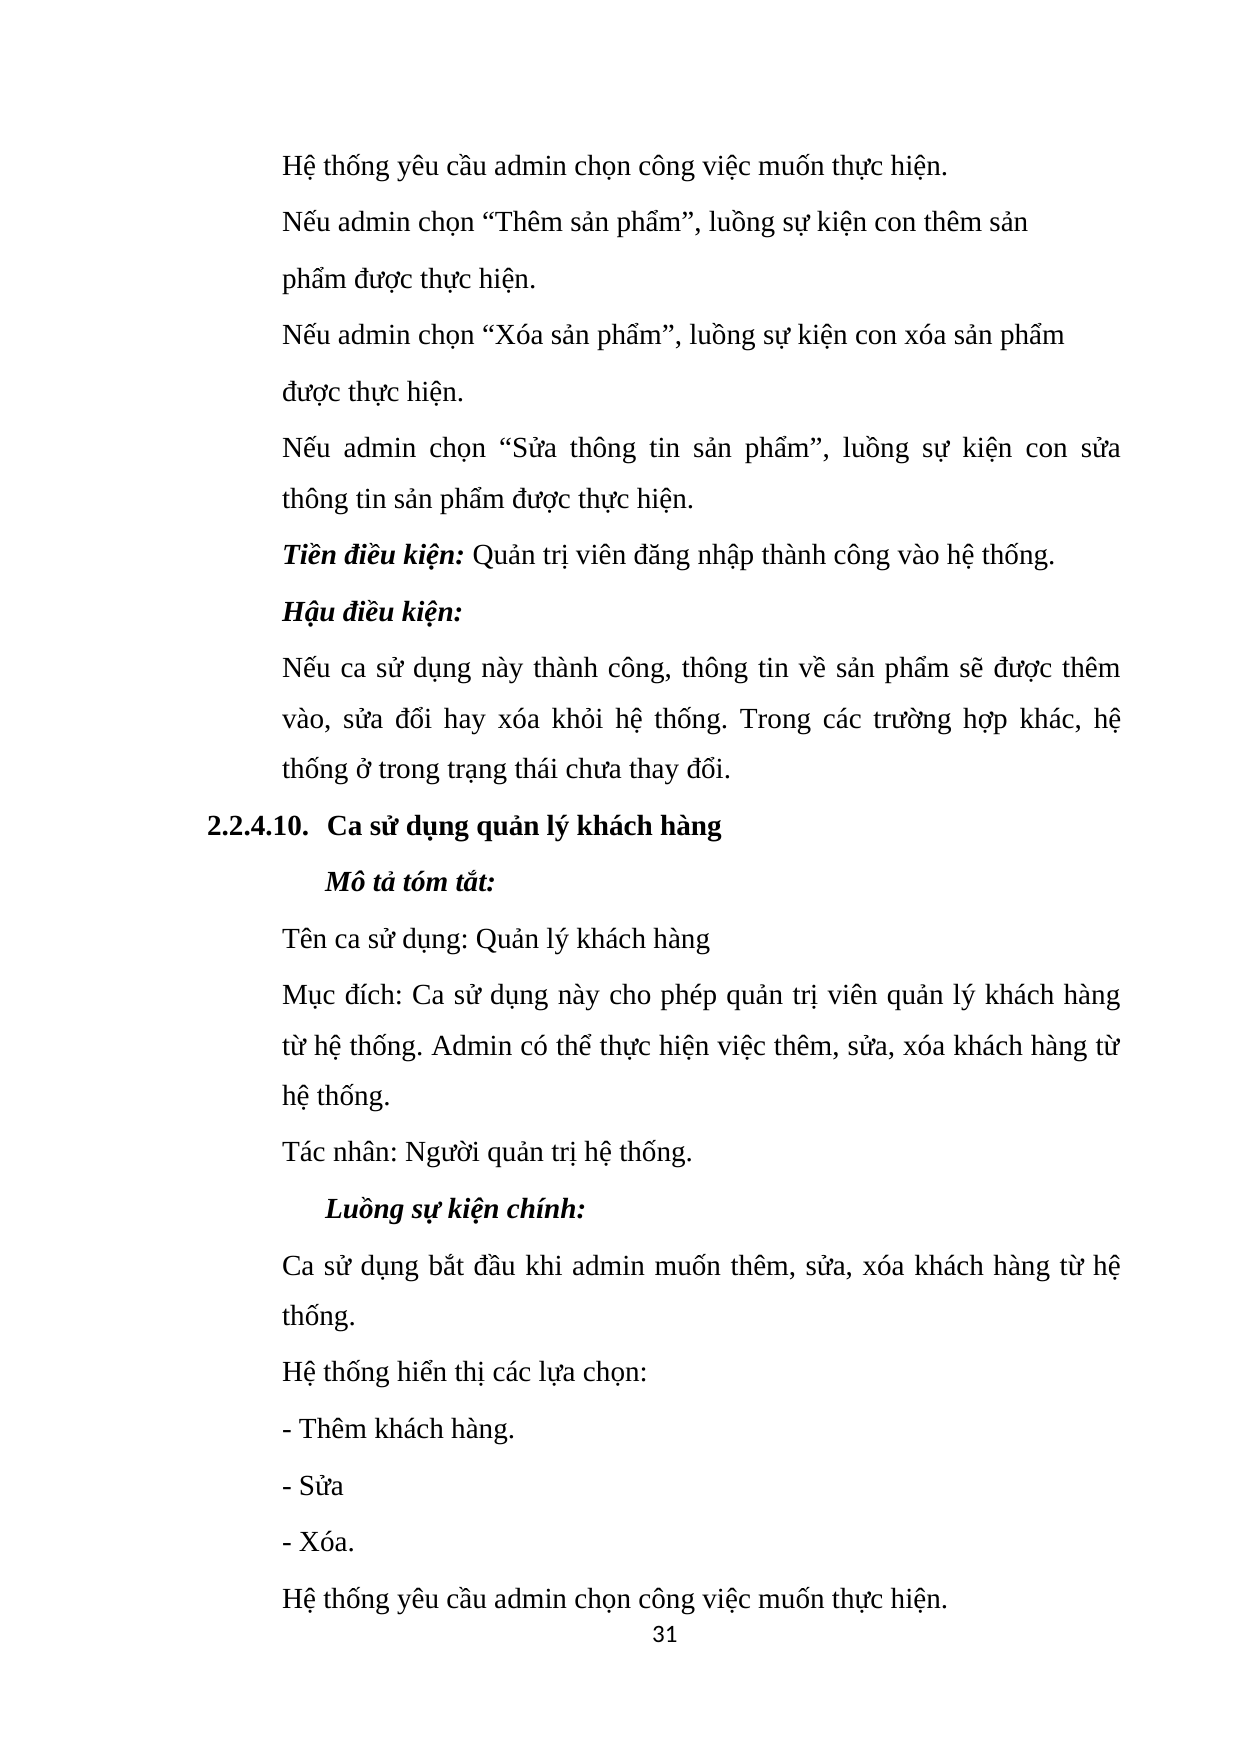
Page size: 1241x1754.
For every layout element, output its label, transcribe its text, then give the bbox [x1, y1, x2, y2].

text Ca sử dụng bắt đầu khi admin muốn thêm, sửa, xóa khách hàng từ hệ thống. [282, 1248, 1122, 1332]
text Nếu admin chọn “Sửa thông tin sản phẩm”, luồng sự kiện con sửa thông tin sản phẩm được thực hiện. [282, 431, 1122, 514]
text phẩm được thực hiện. [282, 261, 1122, 294]
text - Sửa [282, 1468, 1122, 1501]
text Mô tả tóm tắt: [282, 864, 1122, 898]
text Hệ thống hiển thị các lựa chọn: [282, 1354, 1122, 1388]
text Hệ thống yêu cầu admin chọn công việc muốn thực hiện. [282, 1581, 1122, 1614]
text Nếu ca sử dụng này thành công, thông tin về sản phẩm sẽ được thêm vào, sửa đổi hay xóa khỏi hệ thống. Trong các trường hợp khác, hệ thống ở trong trạng thái chưa thay đổi. [282, 651, 1122, 785]
text Nếu admin chọn “Xóa sản phẩm”, luồng sự kiện con xóa sản phẩm [282, 317, 1122, 351]
text Luồng sự kiện chính: [282, 1191, 1122, 1225]
text Hệ thống yêu cầu admin chọn công việc muốn thực hiện. [282, 148, 1122, 181]
text được thực hiện. [282, 374, 1122, 407]
text Hậu điều kiện: [282, 594, 1122, 627]
text - Thêm khách hàng. [282, 1411, 1122, 1445]
list Ca sử dụng quản lý khách hàng [207, 808, 1122, 841]
text - Xóa. [282, 1524, 1122, 1558]
text Nếu admin chọn “Thêm sản phẩm”, luồng sự kiện con thêm sản [282, 204, 1122, 238]
text Mục đích: Ca sử dụng này cho phép quản trị viên quản lý khách hàng từ hệ thống. Admin có thể thực hiện việc thêm, sửa, xóa khách hàng từ hệ thống. [282, 977, 1122, 1112]
text Tác nhân: Người quản trị hệ thống. [282, 1134, 1122, 1168]
text Tên ca sử dụng: Quản lý khách hàng [282, 921, 1122, 954]
text Tiền điều kiện: Quản trị viên đăng nhập thành công vào hệ thống. [282, 537, 1122, 571]
